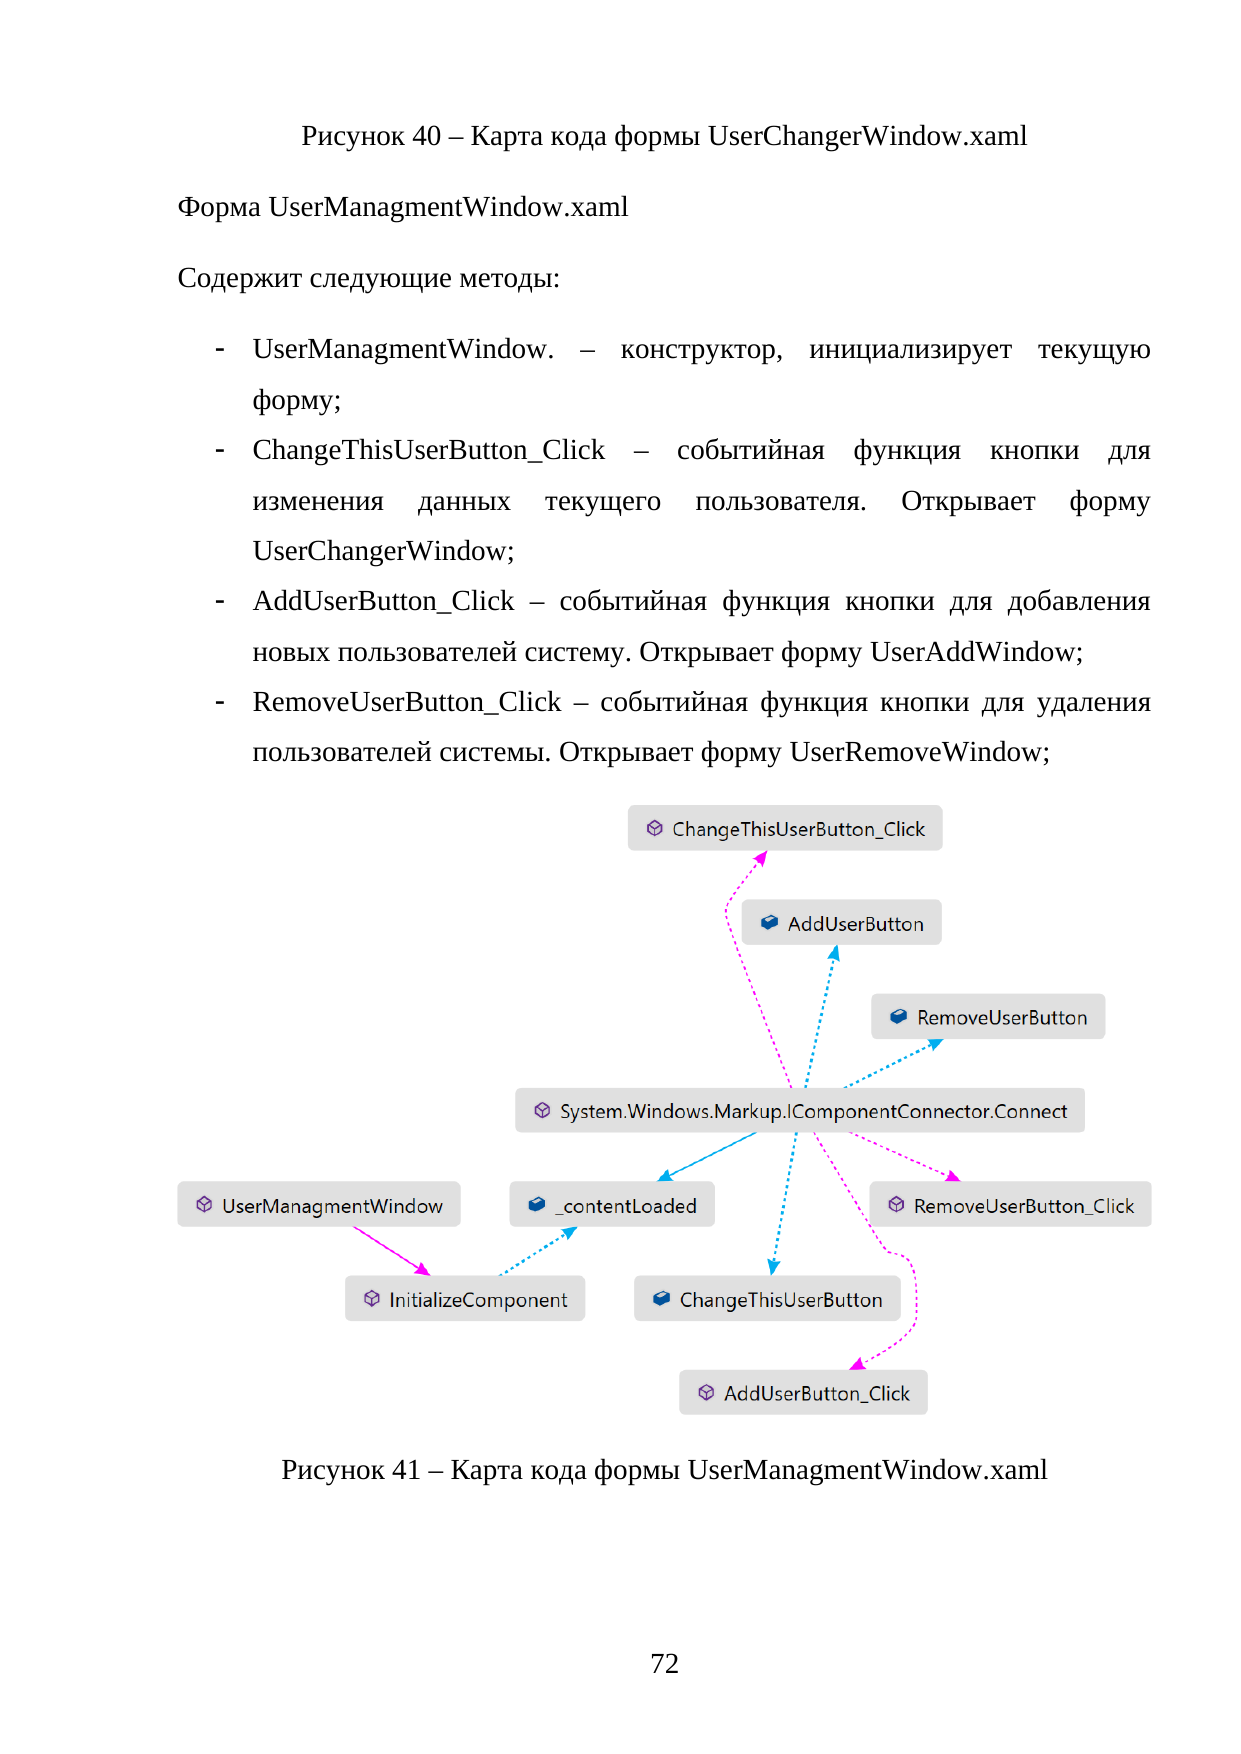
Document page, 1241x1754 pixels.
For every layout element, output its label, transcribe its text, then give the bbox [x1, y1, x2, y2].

text Форма UserManagmentWindow.xaml [177, 189, 1152, 223]
list ChangeThisUserButton_Click – событийная функция кнопки для изменения данных текущего пользователя. Открывает форму UserChangerWindow; [215, 432, 1152, 567]
list AddUserButton_Click – событийная функция кнопки для добавления новых пользователей систему. Открывает форму UserAddWindow; [215, 583, 1152, 667]
list RemoveUserButton_Click – событийная функция кнопки для удаления пользователей системы. Открывает форму UserRemoveWindow; [215, 684, 1152, 768]
text Рисунок 40 – Карта кода формы UserChangerWindow.xaml [177, 118, 1152, 152]
text Рисунок 41 – Карта кода формы UserManagmentWindow.xaml [177, 1452, 1152, 1486]
list UserManagmentWindow. – конструктор, инициализирует текущую форму; [215, 332, 1152, 416]
text Содержит следующие методы: [177, 260, 1152, 294]
picture [177, 805, 1152, 1415]
